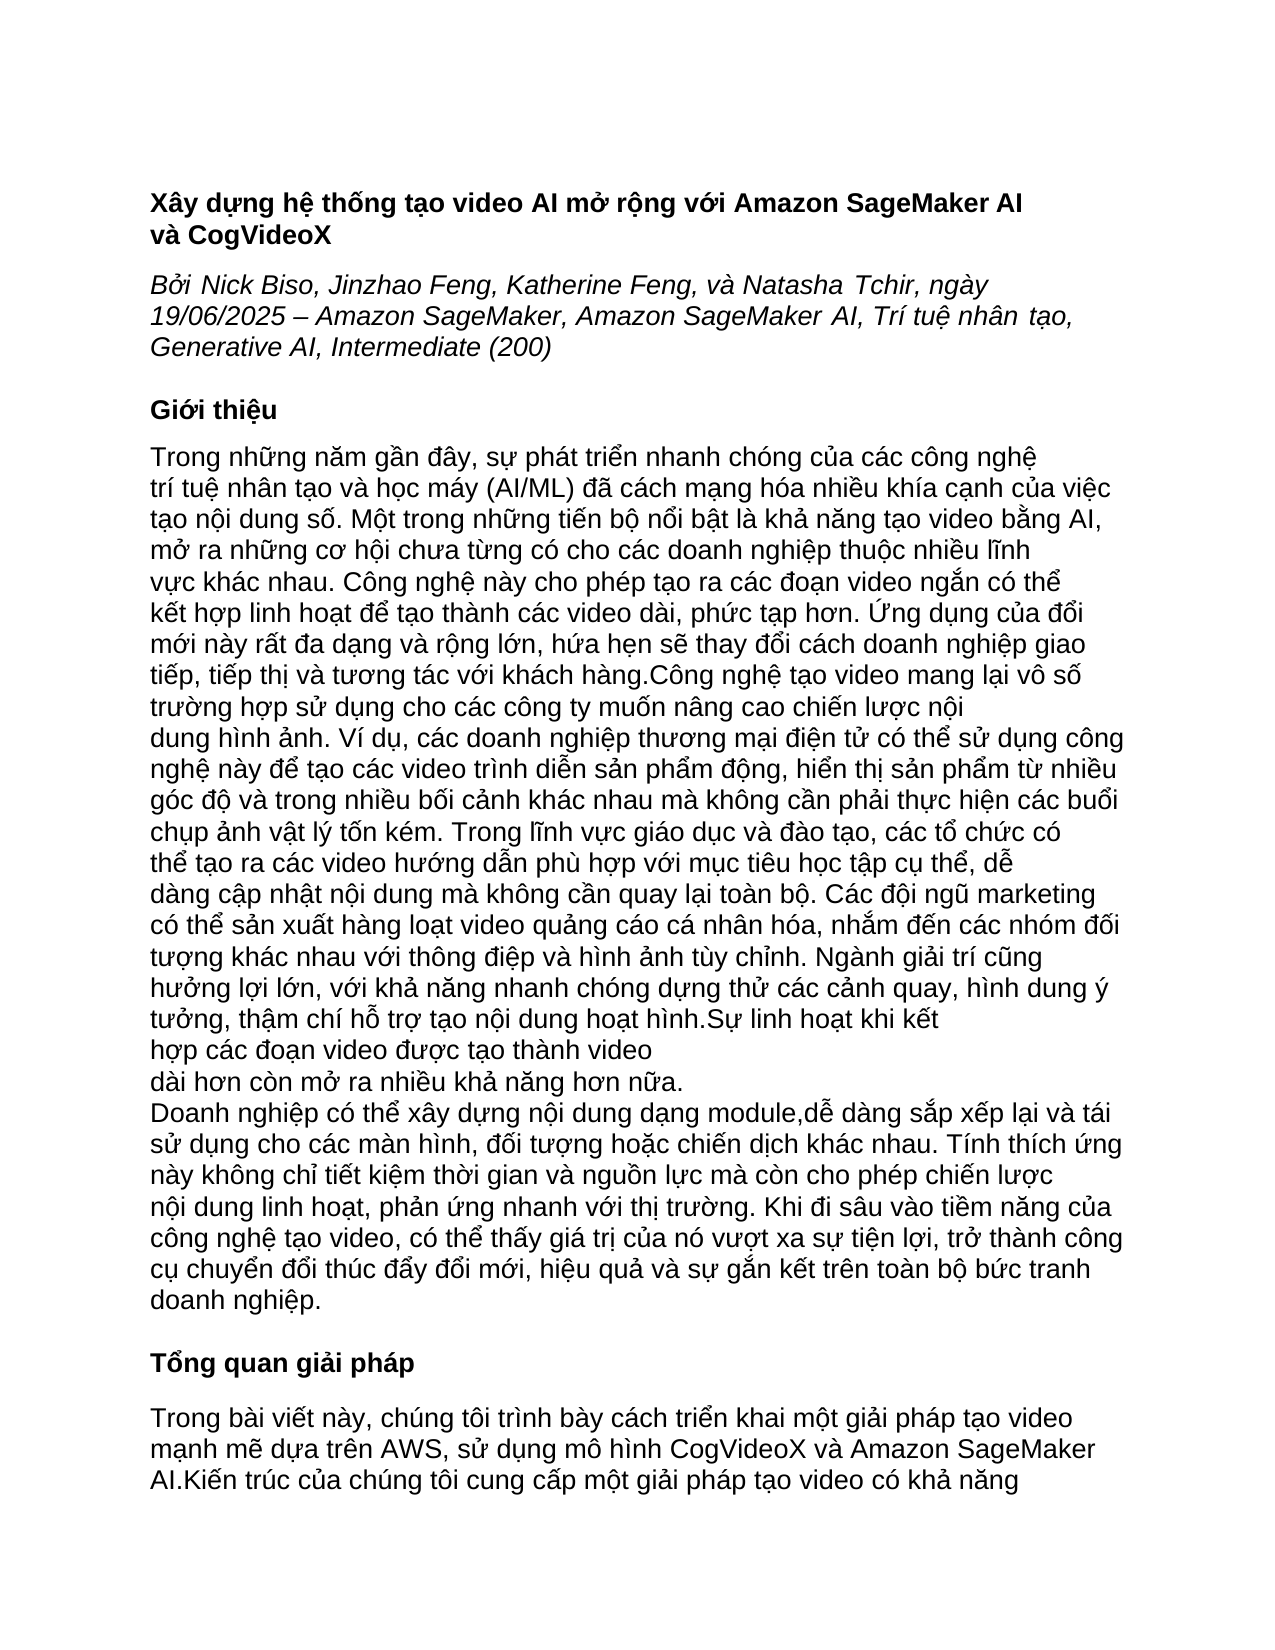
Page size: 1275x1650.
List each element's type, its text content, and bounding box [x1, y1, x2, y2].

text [150, 1402, 1125, 1495]
text Tổng quan giải pháp [150, 1347, 1125, 1378]
text Bởi Nick Biso, Jinzhao Feng, Katherine Feng, và Natasha Tchir, ngày 19/06/2025 – Amazon SageMaker, Amazon SageMaker AI, Trí tuệ nhân tạo, Generative AI, Intermediate (200) [150, 269, 1125, 362]
text Trong những năm gần đây, sự phát triển nhanh chóng của các công nghệ trí tuệ nhân tạo và học máy (AI/ML) đã cách mạng hóa nhiều khía cạnh của việc tạo nội dung số. Một trong những tiến bộ nổi bật là khả năng tạo video bằng AI, mở ra những cơ hội chưa từng có cho các doanh nghiệp thuộc nhiều lĩnh vực khác nhau. Công nghệ này cho phép tạo ra các đoạn video ngắn có thể kết hợp linh hoạt để tạo thành các video dài, phức tạp hơn. Ứng dụng của đổi mới này rất đa dạng và rộng lớn, hứa hẹn sẽ thay đổi cách doanh nghiệp giao tiếp, tiếp thị và tương tác với khách hàng.Công nghệ tạo video mang lại vô số trường hợp sử dụng cho các công ty muốn nâng cao chiến lược nội dung hình ảnh. Ví dụ, các doanh nghiệp thương mại điện tử có thể sử dụng công nghệ này để tạo các video trình diễn sản phẩm động, hiển thị sản phẩm từ nhiều góc độ và trong nhiều bối cảnh khác nhau mà không cần phải thực hiện các buổi chụp ảnh vật lý tốn kém. Trong lĩnh vực giáo dục và đào tạo, các tổ chức có thể tạo ra các video hướng dẫn phù hợp với mục tiêu học tập cụ thể, dễ dàng cập nhật nội dung mà không cần quay lại toàn bộ. Các đội ngũ marketing có thể sản xuất hàng loạt video quảng cáo cá nhân hóa, nhắm đến các nhóm đối tượng khác nhau với thông điệp và hình ảnh tùy chỉnh. Ngành giải trí cũng hưởng lợi lớn, với khả năng nhanh chóng dựng thử các cảnh quay, hình dung ý tưởng, thậm chí hỗ trợ tạo nội dung hoạt hình.Sự linh hoạt khi kết hợp các đoạn video được tạo thành video dài hơn còn mở ra nhiều khả năng hơn nữa. Doanh nghiệp có thể xây dựng nội dung dạng module,dễ dàng sắp xếp lại và tái sử dụng cho các màn hình, đối tượng hoặc chiến dịch khác nhau. Tính thích ứng này không chỉ tiết kiệm thời gian và nguồn lực mà còn cho phép chiến lược nội dung linh hoạt, phản ứng nhanh với thị trường. Khi đi sâu vào tiềm năng của công nghệ tạo video, có thể thấy giá trị của nó vượt xa sự tiện lợi, trở thành công cụ chuyển đổi thúc đẩy đổi mới, hiệu quả và sự gắn kết trên toàn bộ bức tranh doanh nghiệp. [150, 441, 1125, 1316]
text Xây dựng hệ thống tạo video AI mở rộng với Amazon SageMaker AI và CogVideoX [150, 187, 1125, 250]
text Giới thiệu [150, 394, 1125, 425]
